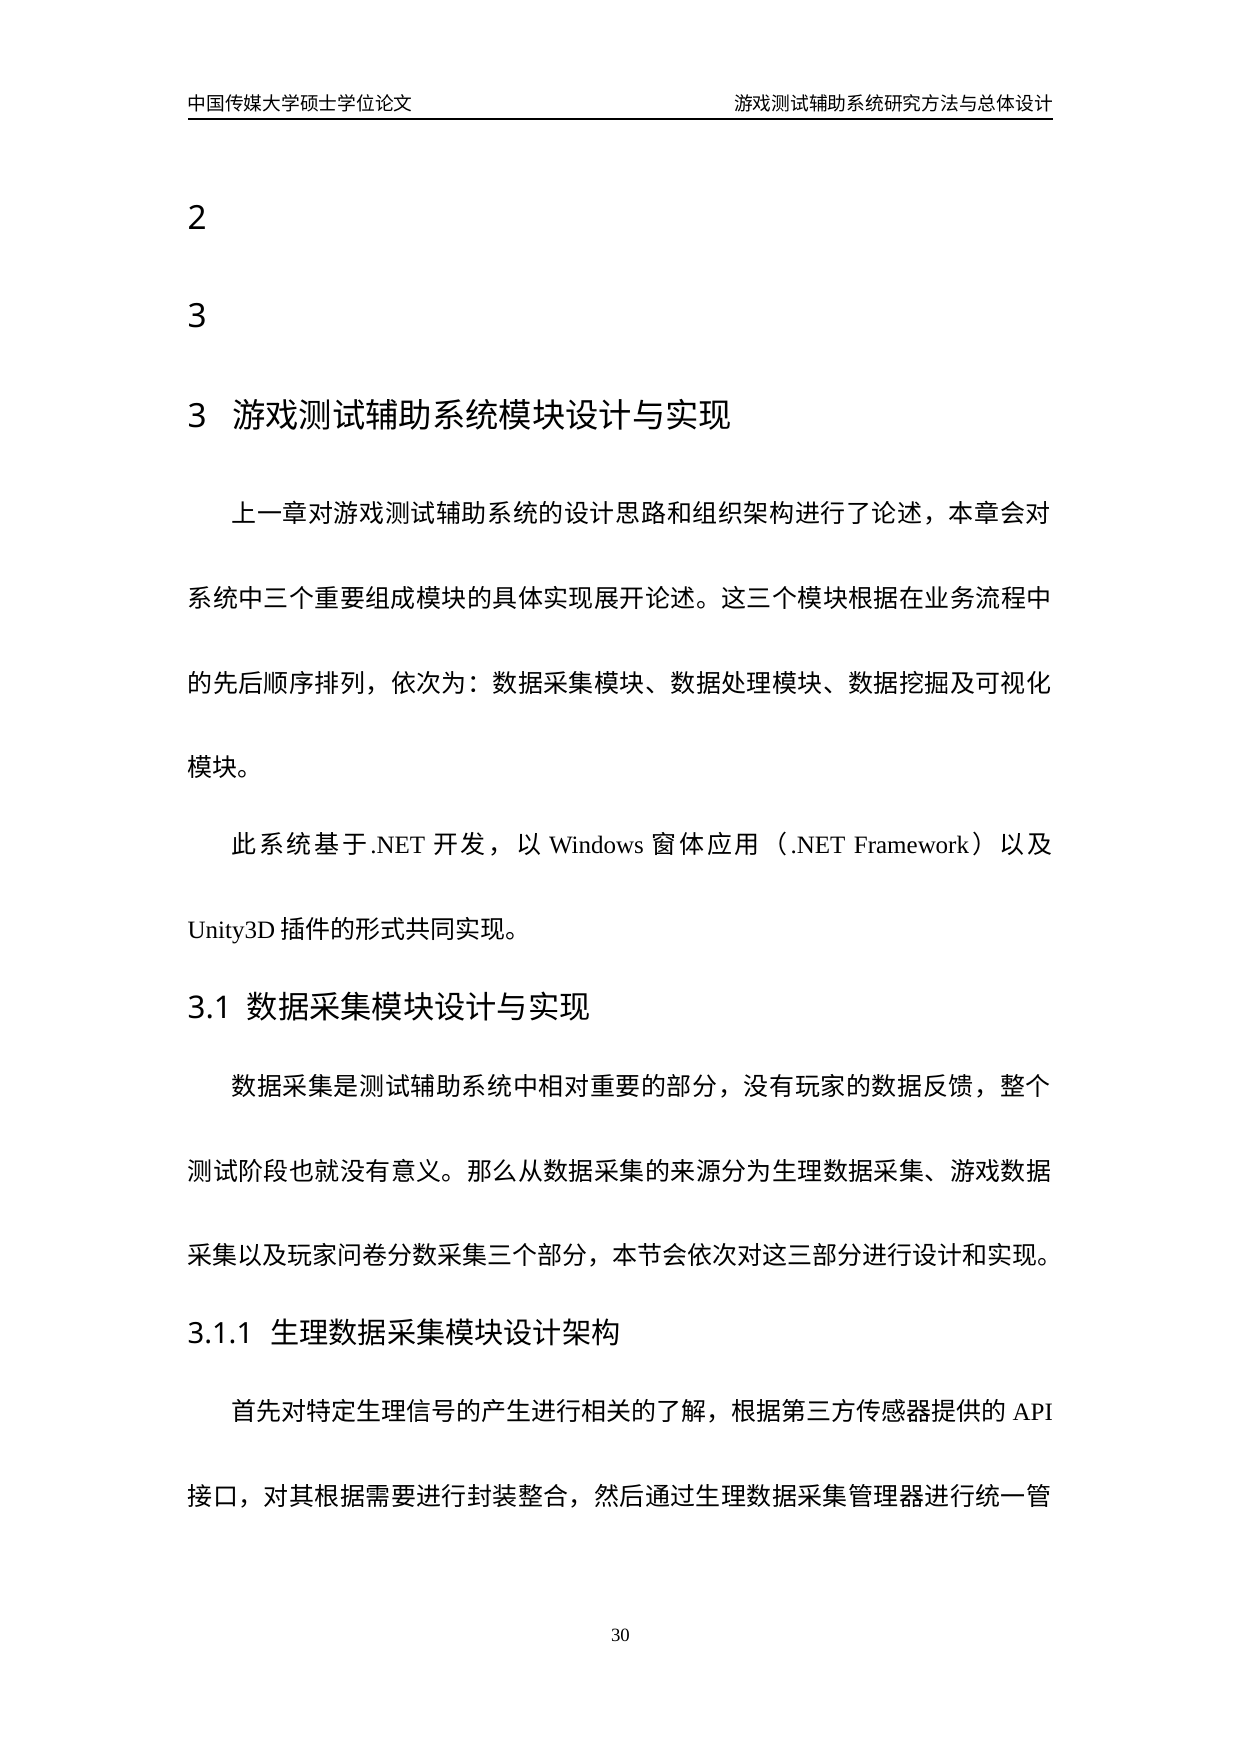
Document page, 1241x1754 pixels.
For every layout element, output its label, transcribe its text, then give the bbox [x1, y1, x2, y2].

text 此系统基于.NET开发，以Windows窗体应用（.NET Framework）以及Unity3D插件的形式共同实现。 [187, 809, 1053, 962]
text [187, 1375, 1053, 1528]
text 上一章对游戏测试辅助系统的设计思路和组织架构进行了论述，本章会对系统中三个重要组成模块的具体实现展开论述。这三个模块根据在业务流程中的先后顺序排列，依次为：数据采集模块、数据处理模块、数据挖掘及可视化模块。 [187, 477, 1053, 800]
subtitle 游戏测试辅助系统模块设计与实现 [187, 379, 1053, 447]
text 数据采集是测试辅助系统中相对重要的部分，没有玩家的数据反馈，整个测试阶段也就没有意义。那么从数据采集的来源分为生理数据采集、游戏数据采集以及玩家问卷分数采集三个部分，本节会依次对这三部分进行设计和实现。 [187, 1050, 1053, 1288]
subtitle 数据采集模块设计与实现 [187, 971, 1053, 1039]
subtitle 生理数据采集模块设计架构 [187, 1297, 1053, 1365]
